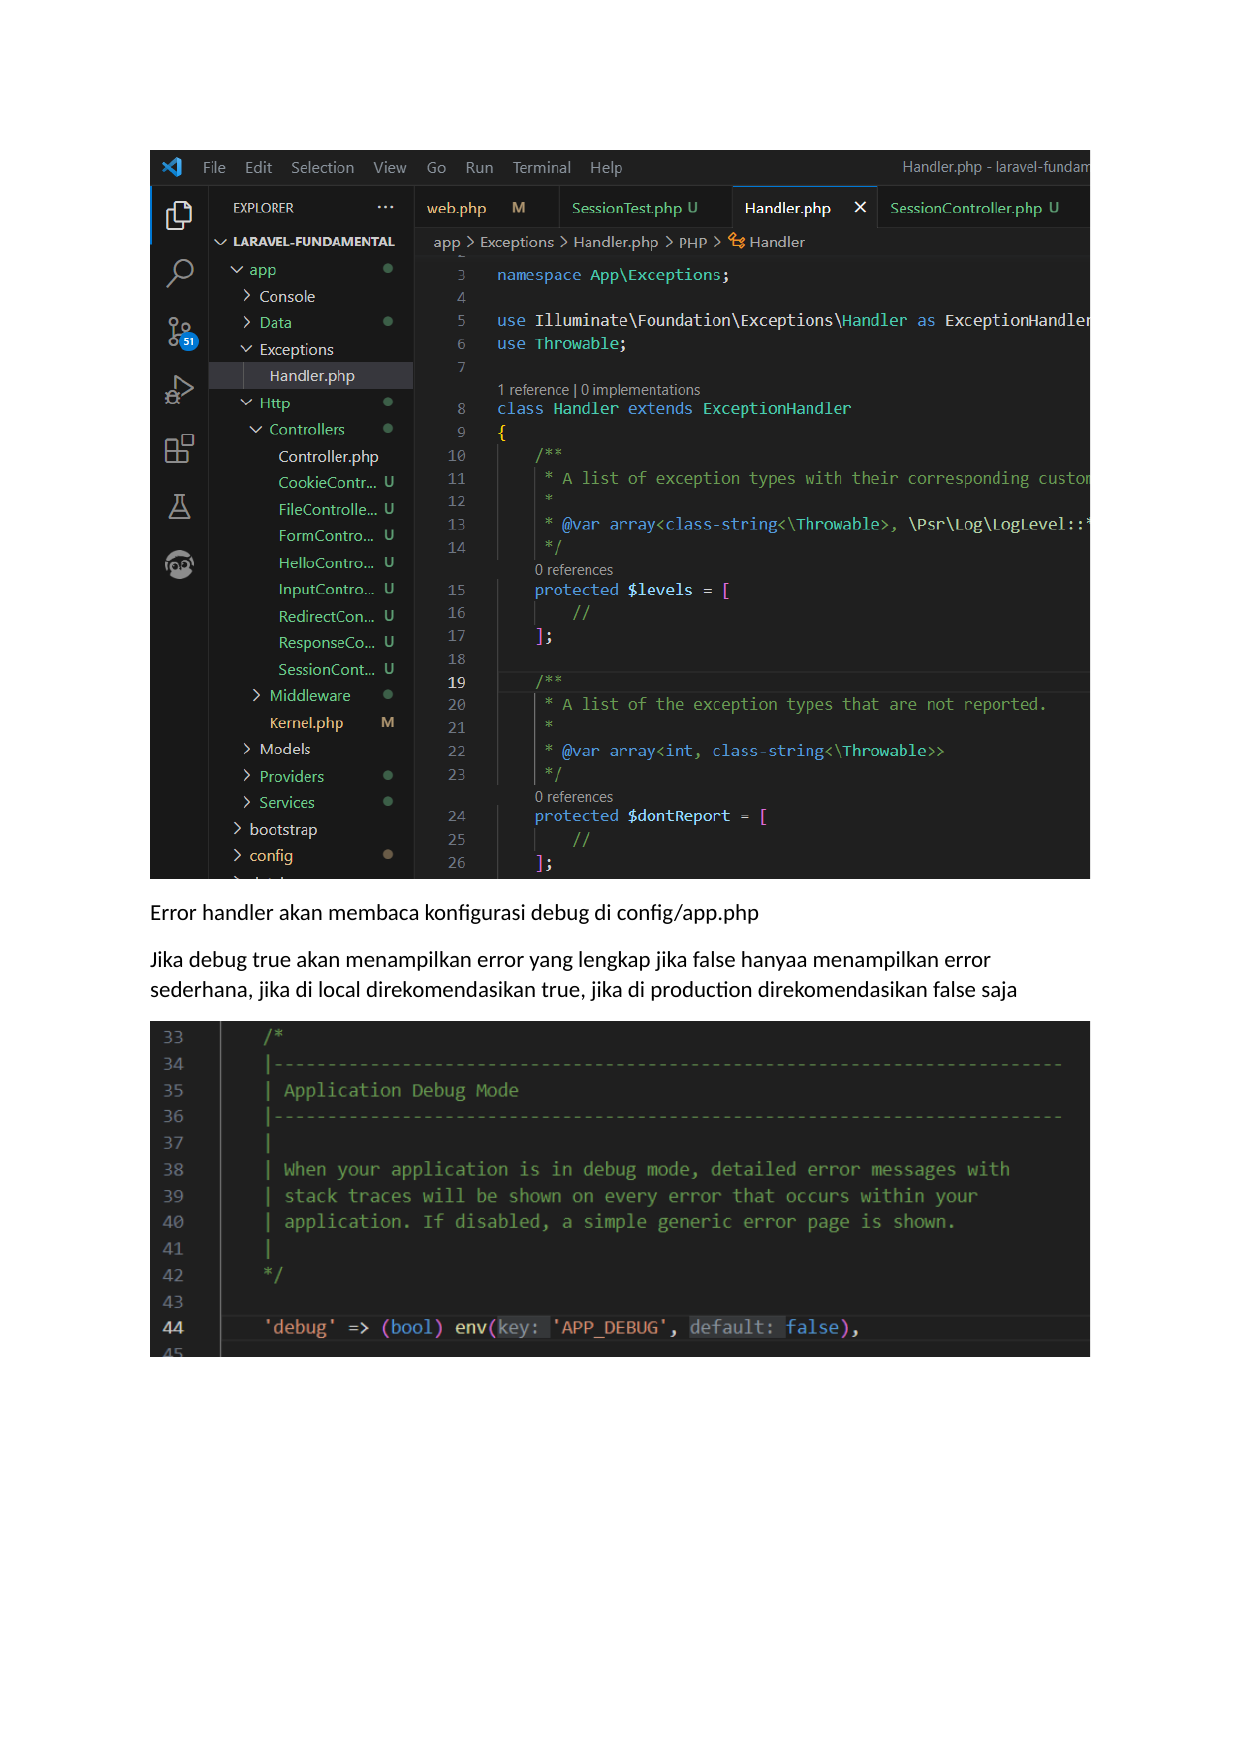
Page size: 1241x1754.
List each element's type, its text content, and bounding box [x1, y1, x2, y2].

text Error handler akan membaca konfigurasi debug di config/app.php [150, 898, 1090, 926]
text Jika debug true akan menampilkan error yang lengkap jika false hanyaa menampilkan error sederhana, jika di local direkomendasikan true, jika di production direkomendasikan false saja [150, 945, 1090, 1003]
picture [150, 1021, 1091, 1357]
picture [150, 150, 1091, 879]
